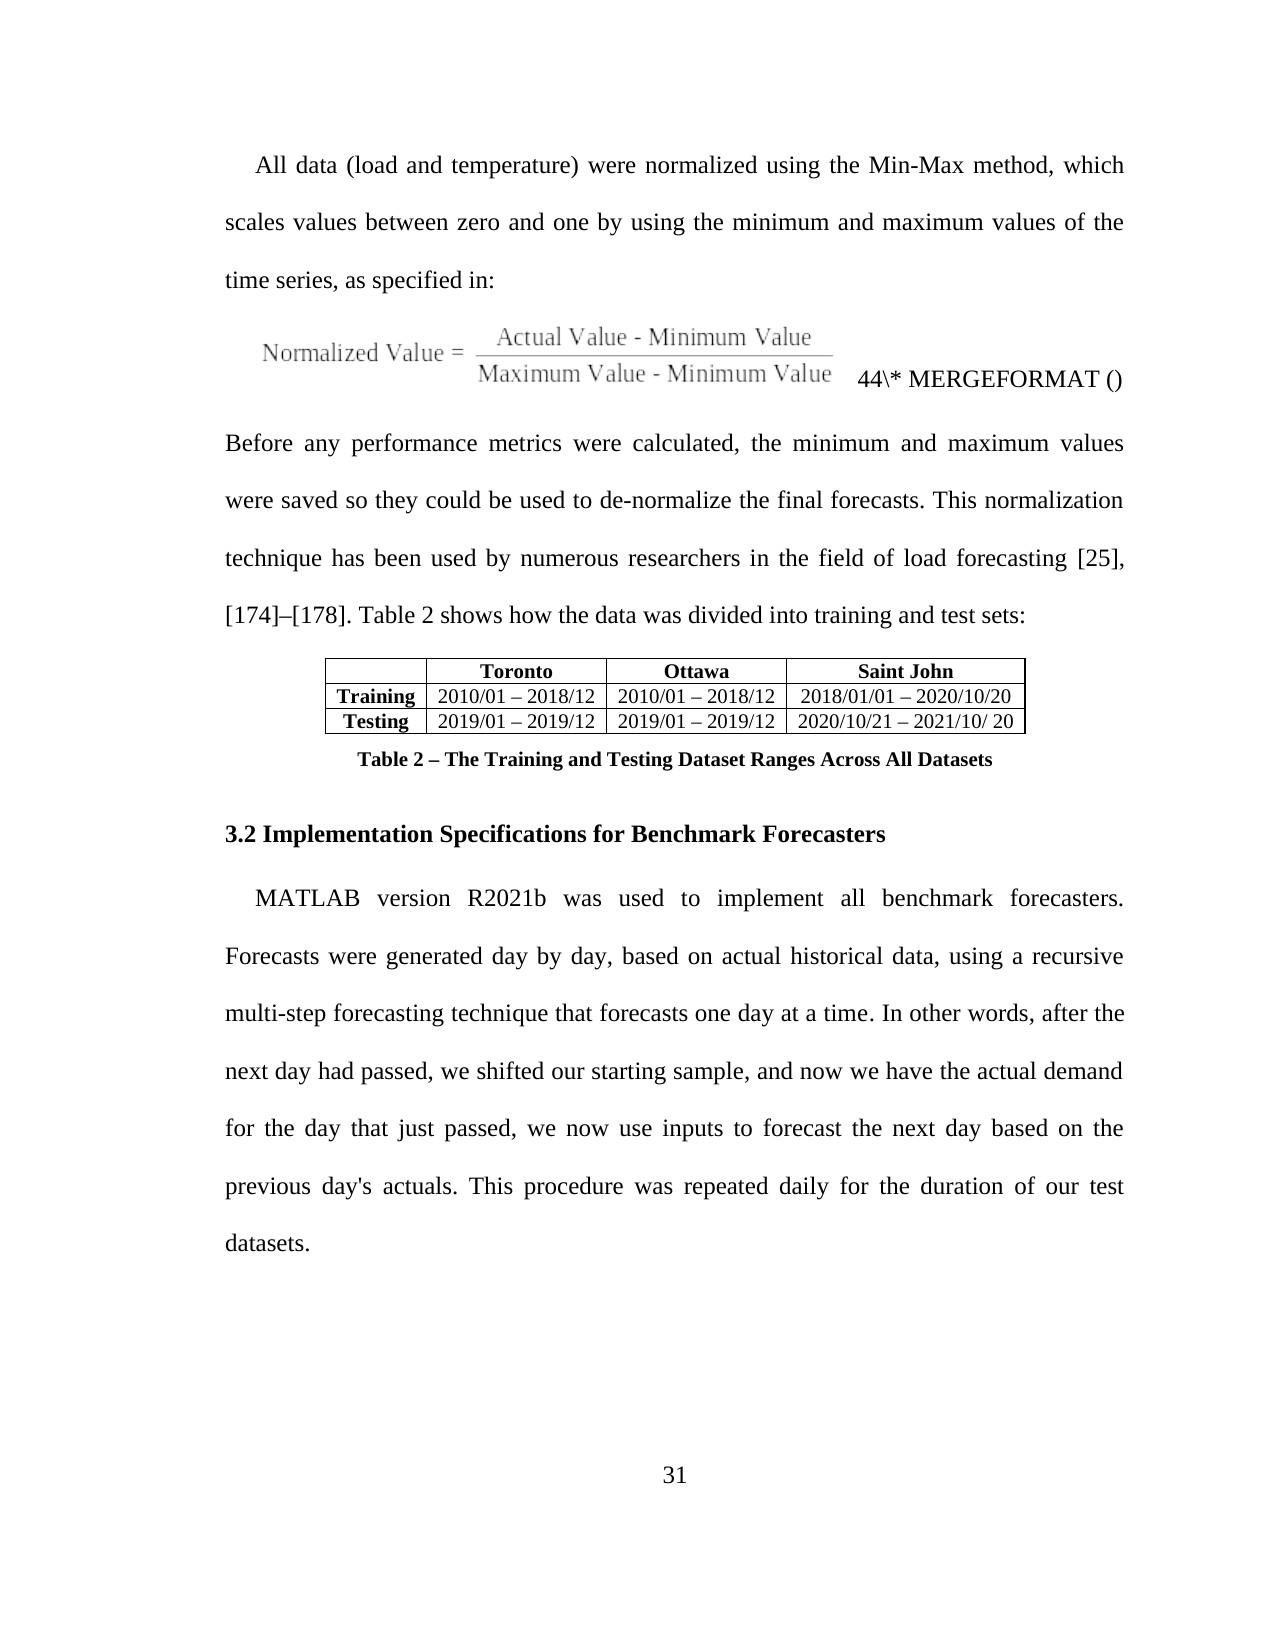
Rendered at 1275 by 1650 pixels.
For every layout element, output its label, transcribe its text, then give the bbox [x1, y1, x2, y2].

text Before any performance metrics were calculated, the minimum and maximum values were saved so they could be used to de-normalize the final forecasts. This normalization technique has been used by numerous researchers in the field of load forecasting [25], [174]–[178]. Table 2 shows how the data was divided into training and test sets: [225, 428, 1125, 629]
text All data (load and temperature) were normalized using the Min-Max method, which scales values between zero and one by using the minimum and maximum values of the time series, as specified in: [225, 150, 1125, 294]
table_cell 2018/01/01 – 2020/10/20 [787, 684, 1024, 708]
table_cell 2019/01 – 2019/12 [427, 709, 606, 733]
table_header Toronto [427, 659, 606, 683]
table_header [326, 659, 426, 683]
table_cell 2019/01 – 2019/12 [607, 709, 786, 733]
table_header Ottawa [607, 659, 786, 683]
subtitle 3.2 Implementation Specifications for Benchmark Forecasters [225, 819, 1125, 848]
table_cell 2010/01 – 2018/12 [427, 684, 606, 708]
table_cell 2010/01 – 2018/12 [607, 684, 786, 708]
table_cell Training [326, 684, 426, 708]
table_header Saint John [787, 659, 1024, 683]
text MATLAB version R2021b was used to implement all benchmark forecasters. Forecasts were generated day by day, based on actual historical data, using a recursive multi-step forecasting technique that forecasts one day at a time. In other words, after the next day had passed, we shifted our starting sample, and now we have the actual demand for the day that just passed, we now use inputs to forecast the next day based on the previous day's actuals. This procedure was repeated daily for the duration of our test datasets. [225, 883, 1125, 1257]
table_cell 2020/10/21 – 2021/10/ 20 [787, 709, 1024, 733]
table_cell Testing [326, 709, 426, 733]
